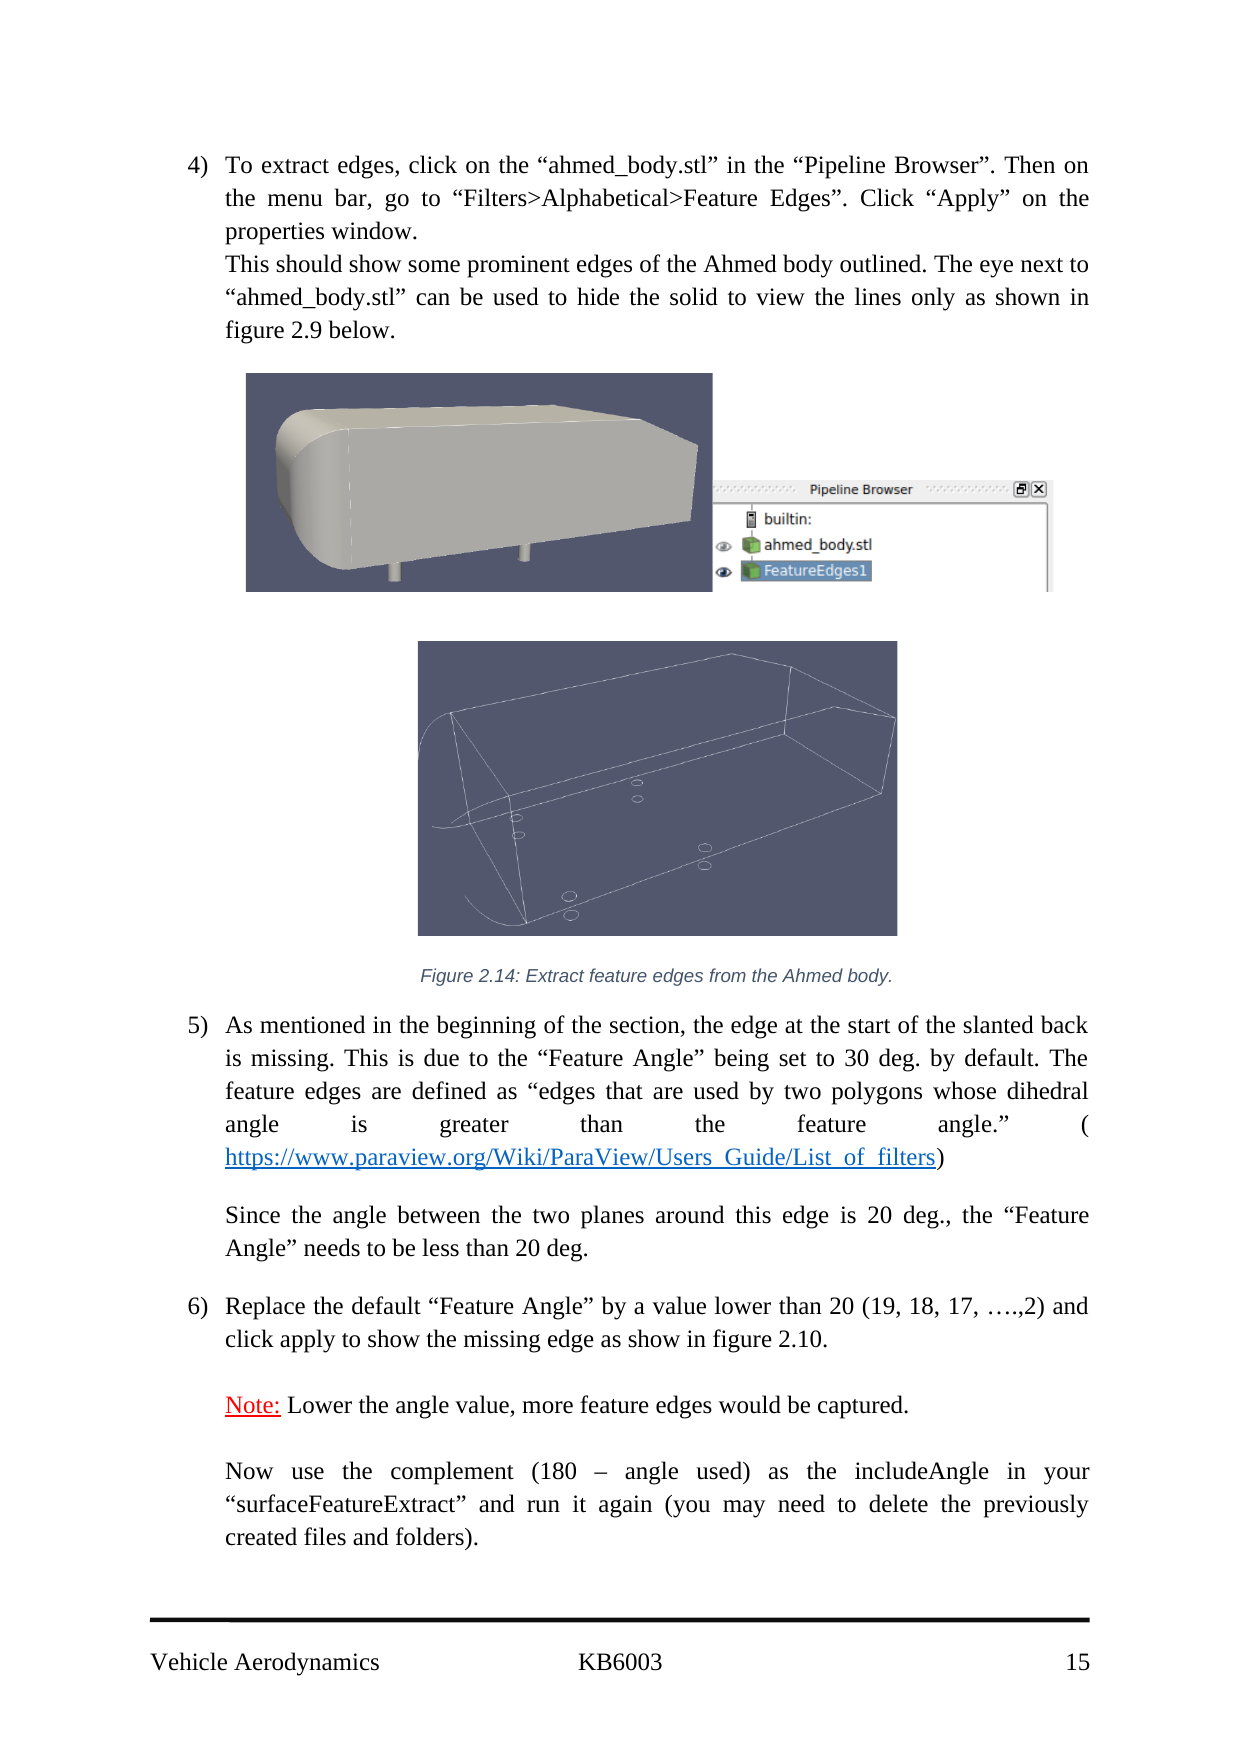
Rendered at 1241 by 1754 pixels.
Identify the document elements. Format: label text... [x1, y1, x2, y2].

picture [417, 641, 898, 936]
list Note: Lower the angle value, more feature edges would be captured. [225, 1390, 1090, 1419]
list To extract edges, click on the “ahmed_body.stl” in the “Pipeline Browser”. Then on the menu bar, go to “Filters>Alphabetical>Feature Edges”. Click “Apply” on the properties window. [187, 150, 1090, 245]
list As mentioned in the beginning of the section, the edge at the start of the slanted back is missing. This is due to the “Feature Angle” being set to 30 deg. by default. The feature edges are defined as “edges that are used by two polygons whose dihedral angle is greater than the feature angle.” ( https://www.paraview.org/Wiki/ParaView/Users_Guide/List_of_filters) [187, 1010, 1090, 1171]
list Now use the complement (180 – angle used) as the includeAngle in your “surfaceFeatureExtract” and run it again (you may need to delete the previously created files and folders). [225, 1456, 1090, 1551]
list Replace the default “Feature Angle” by a value lower than 20 (19, 18, 17, ….,2) and click apply to show the missing edge as show in figure 2.10. [187, 1291, 1090, 1353]
list This should show some prominent edges of the Ahmed body outlined. The eye next to “ahmed_body.stl” can be used to hide the solid to view the lines only as shown in figure 2.9 below. [225, 249, 1090, 344]
picture [245, 373, 1054, 592]
text Since the angle between the two planes around this edge is 20 deg., the “Feature Angle” needs to be less than 20 deg. [225, 1200, 1090, 1262]
